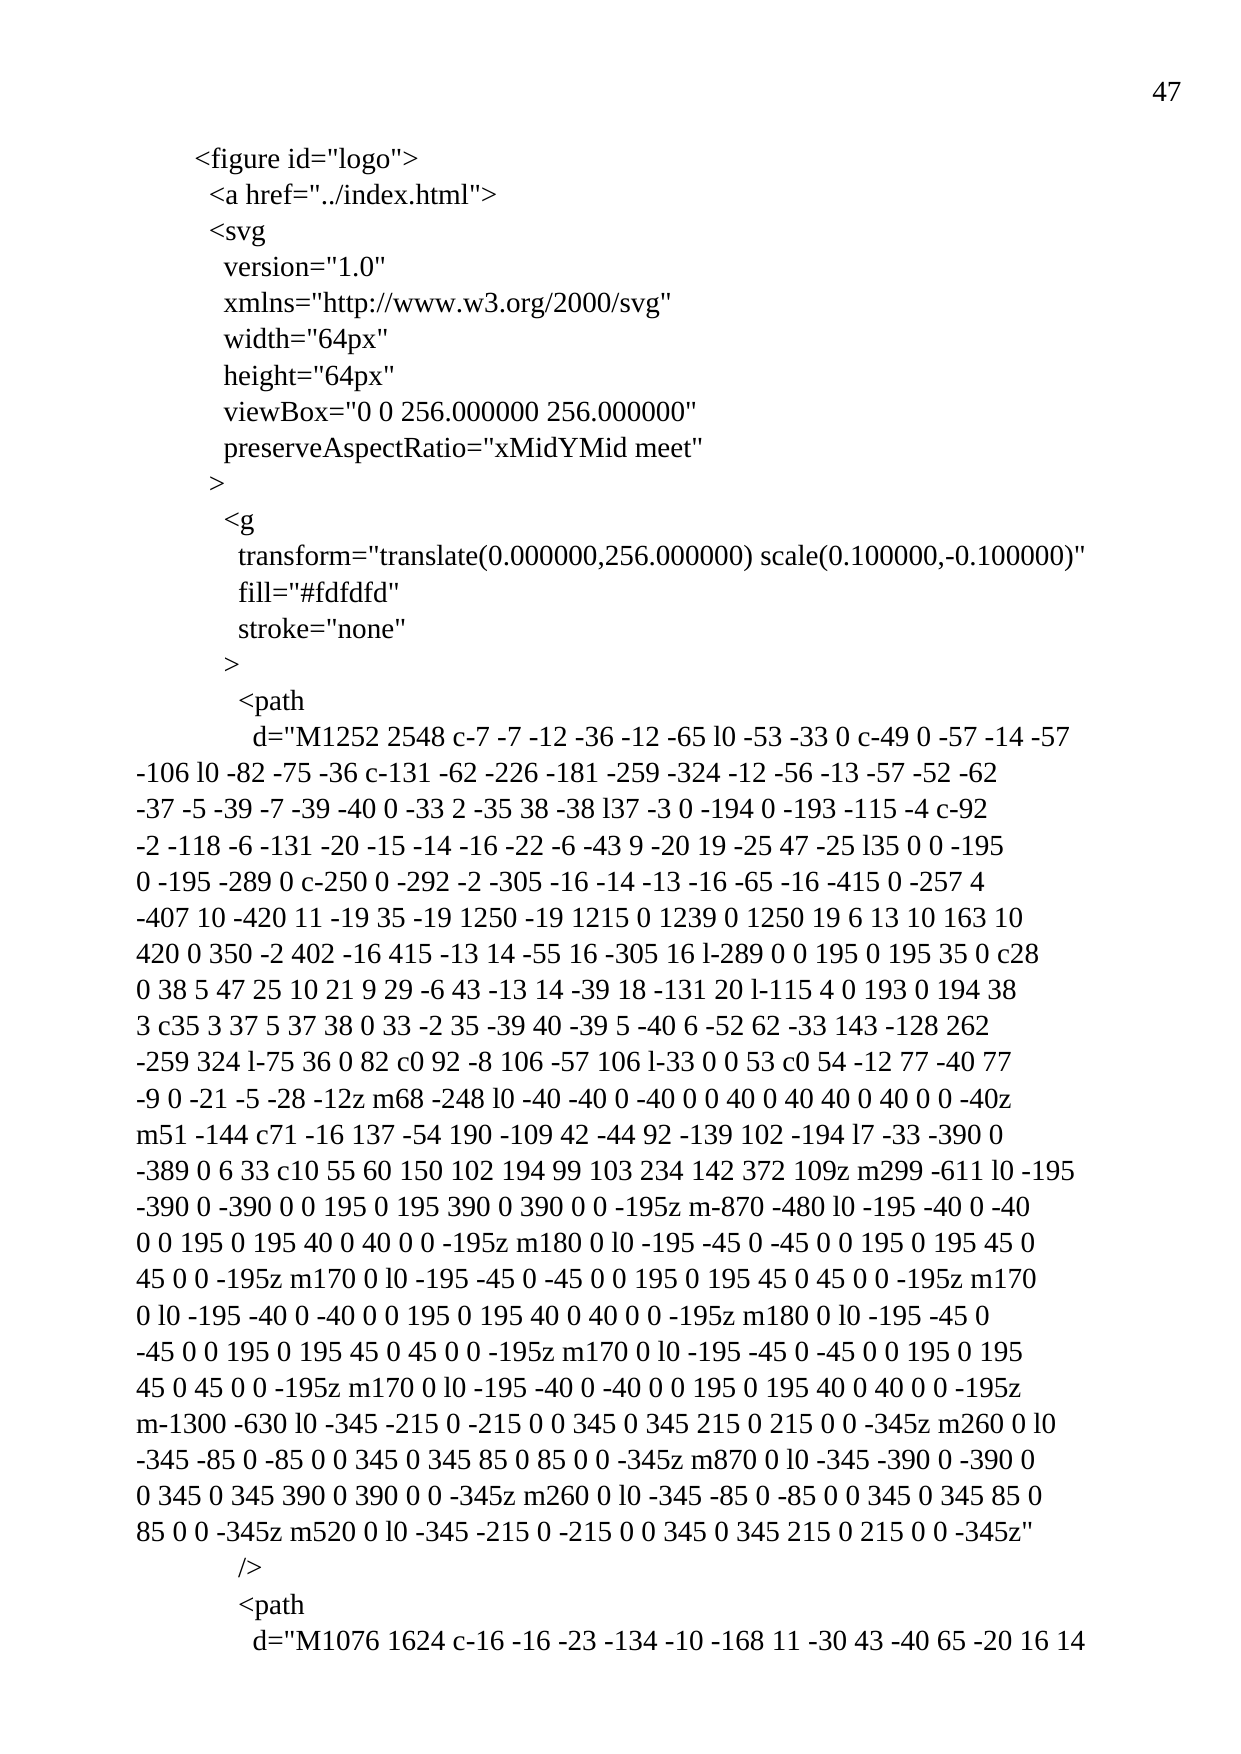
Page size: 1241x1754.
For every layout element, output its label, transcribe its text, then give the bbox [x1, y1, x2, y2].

text viewBox="0 0 256.000000 256.000000" [136, 394, 1181, 427]
text 45 0 45 0 0 -195z m170 0 l0 -195 -40 0 -40 0 0 195 0 195 40 0 40 0 0 -195z [136, 1370, 1181, 1403]
text 3 c35 3 37 5 37 38 0 33 -2 35 -39 40 -39 5 -40 6 -52 62 -33 143 -128 262 [136, 1008, 1181, 1042]
text 0 l0 -195 -40 0 -40 0 0 195 0 195 40 0 40 0 0 -195z m180 0 l0 -195 -45 0 [136, 1298, 1181, 1331]
text -9 0 -21 -5 -28 -12z m68 -248 l0 -40 -40 0 -40 0 0 40 0 40 40 0 40 0 0 -40z [136, 1081, 1181, 1114]
text fill="#fdfdfd" [136, 575, 1181, 608]
text height="64px" [136, 358, 1181, 391]
text <path [136, 683, 1181, 717]
text /> [136, 1551, 1181, 1584]
text m51 -144 c71 -16 137 -54 190 -109 42 -44 92 -139 102 -194 l7 -33 -390 0 [136, 1117, 1181, 1150]
text <g [136, 502, 1181, 536]
text stroke="none" [136, 611, 1181, 644]
text <a href="../index.html"> [136, 177, 1181, 211]
text 45 0 0 -195z m170 0 l0 -195 -45 0 -45 0 0 195 0 195 45 0 45 0 0 -195z m170 [136, 1261, 1181, 1295]
text 0 345 0 345 390 0 390 0 0 -345z m260 0 l0 -345 -85 0 -85 0 0 345 0 345 85 0 [136, 1478, 1181, 1512]
text transform="translate(0.000000,256.000000) scale(0.100000,-0.100000)" [136, 538, 1181, 572]
text 0 38 5 47 25 10 21 9 29 -6 43 -13 14 -39 18 -131 20 l-115 4 0 193 0 194 38 [136, 972, 1181, 1006]
text 0 0 195 0 195 40 0 40 0 0 -195z m180 0 l0 -195 -45 0 -45 0 0 195 0 195 45 0 [136, 1225, 1181, 1259]
text d="M1076 1624 c-16 -16 -23 -134 -10 -168 11 -30 43 -40 65 -20 16 14 [136, 1623, 1181, 1656]
text 85 0 0 -345z m520 0 l0 -345 -215 0 -215 0 0 345 0 345 215 0 215 0 0 -345z" [136, 1514, 1181, 1548]
text 420 0 350 -2 402 -16 415 -13 14 -55 16 -305 16 l-289 0 0 195 0 195 35 0 c28 [136, 936, 1181, 970]
text preserveAspectRatio="xMidYMid meet" [136, 430, 1181, 464]
text -2 -118 -6 -131 -20 -15 -14 -16 -22 -6 -43 9 -20 19 -25 47 -25 l35 0 0 -195 [136, 828, 1181, 861]
text <figure id="logo"> [136, 141, 1181, 174]
text -389 0 6 33 c10 55 60 150 102 194 99 103 234 142 372 109z m299 -611 l0 -195 [136, 1153, 1181, 1187]
text -407 10 -420 11 -19 35 -19 1250 -19 1215 0 1239 0 1250 19 6 13 10 163 10 [136, 900, 1181, 933]
text -37 -5 -39 -7 -39 -40 0 -33 2 -35 38 -38 l37 -3 0 -194 0 -193 -115 -4 c-92 [136, 792, 1181, 825]
text xmlns="http://www.w3.org/2000/svg" [136, 286, 1181, 319]
text <svg [136, 213, 1181, 247]
text -45 0 0 195 0 195 45 0 45 0 0 -195z m170 0 l0 -195 -45 0 -45 0 0 195 0 195 [136, 1334, 1181, 1367]
text > [136, 466, 1181, 500]
text > [136, 647, 1181, 681]
text version="1.0" [136, 249, 1181, 283]
text m-1300 -630 l0 -345 -215 0 -215 0 0 345 0 345 215 0 215 0 0 -345z m260 0 l0 [136, 1406, 1181, 1439]
text width="64px" [136, 322, 1181, 355]
text -345 -85 0 -85 0 0 345 0 345 85 0 85 0 0 -345z m870 0 l0 -345 -390 0 -390 0 [136, 1442, 1181, 1476]
text <path [136, 1587, 1181, 1620]
text -259 324 l-75 36 0 82 c0 92 -8 106 -57 106 l-33 0 0 53 c0 54 -12 77 -40 77 [136, 1044, 1181, 1078]
text 0 -195 -289 0 c-250 0 -292 -2 -305 -16 -14 -13 -16 -65 -16 -415 0 -257 4 [136, 864, 1181, 897]
text -106 l0 -82 -75 -36 c-131 -62 -226 -181 -259 -324 -12 -56 -13 -57 -52 -62 [136, 755, 1181, 789]
text d="M1252 2548 c-7 -7 -12 -36 -12 -65 l0 -53 -33 0 c-49 0 -57 -14 -57 [136, 719, 1181, 753]
text -390 0 -390 0 0 195 0 195 390 0 390 0 0 -195z m-870 -480 l0 -195 -40 0 -40 [136, 1189, 1181, 1223]
